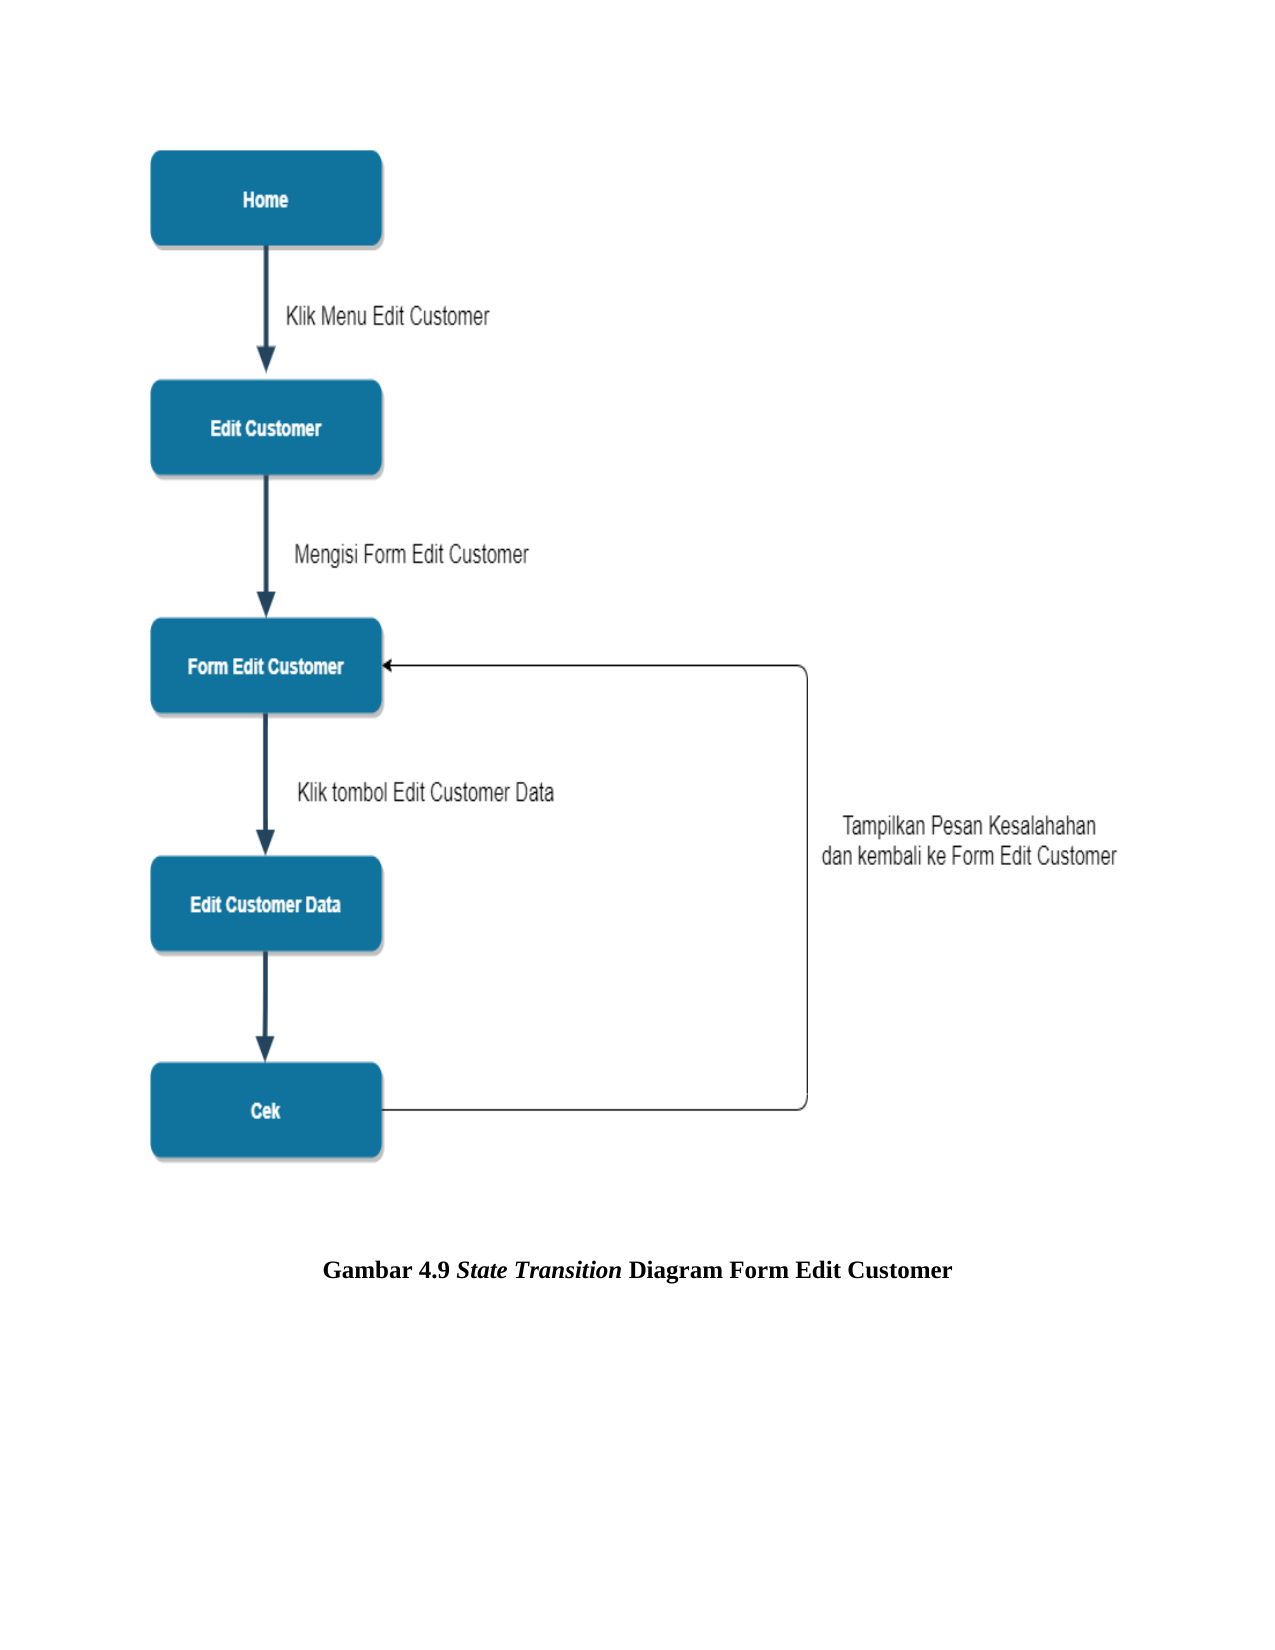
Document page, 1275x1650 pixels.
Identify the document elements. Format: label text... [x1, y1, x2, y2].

picture [150, 150, 1125, 1165]
text Gambar 4.9 State Transition Diagram Form Edit Customer [150, 1255, 1125, 1284]
